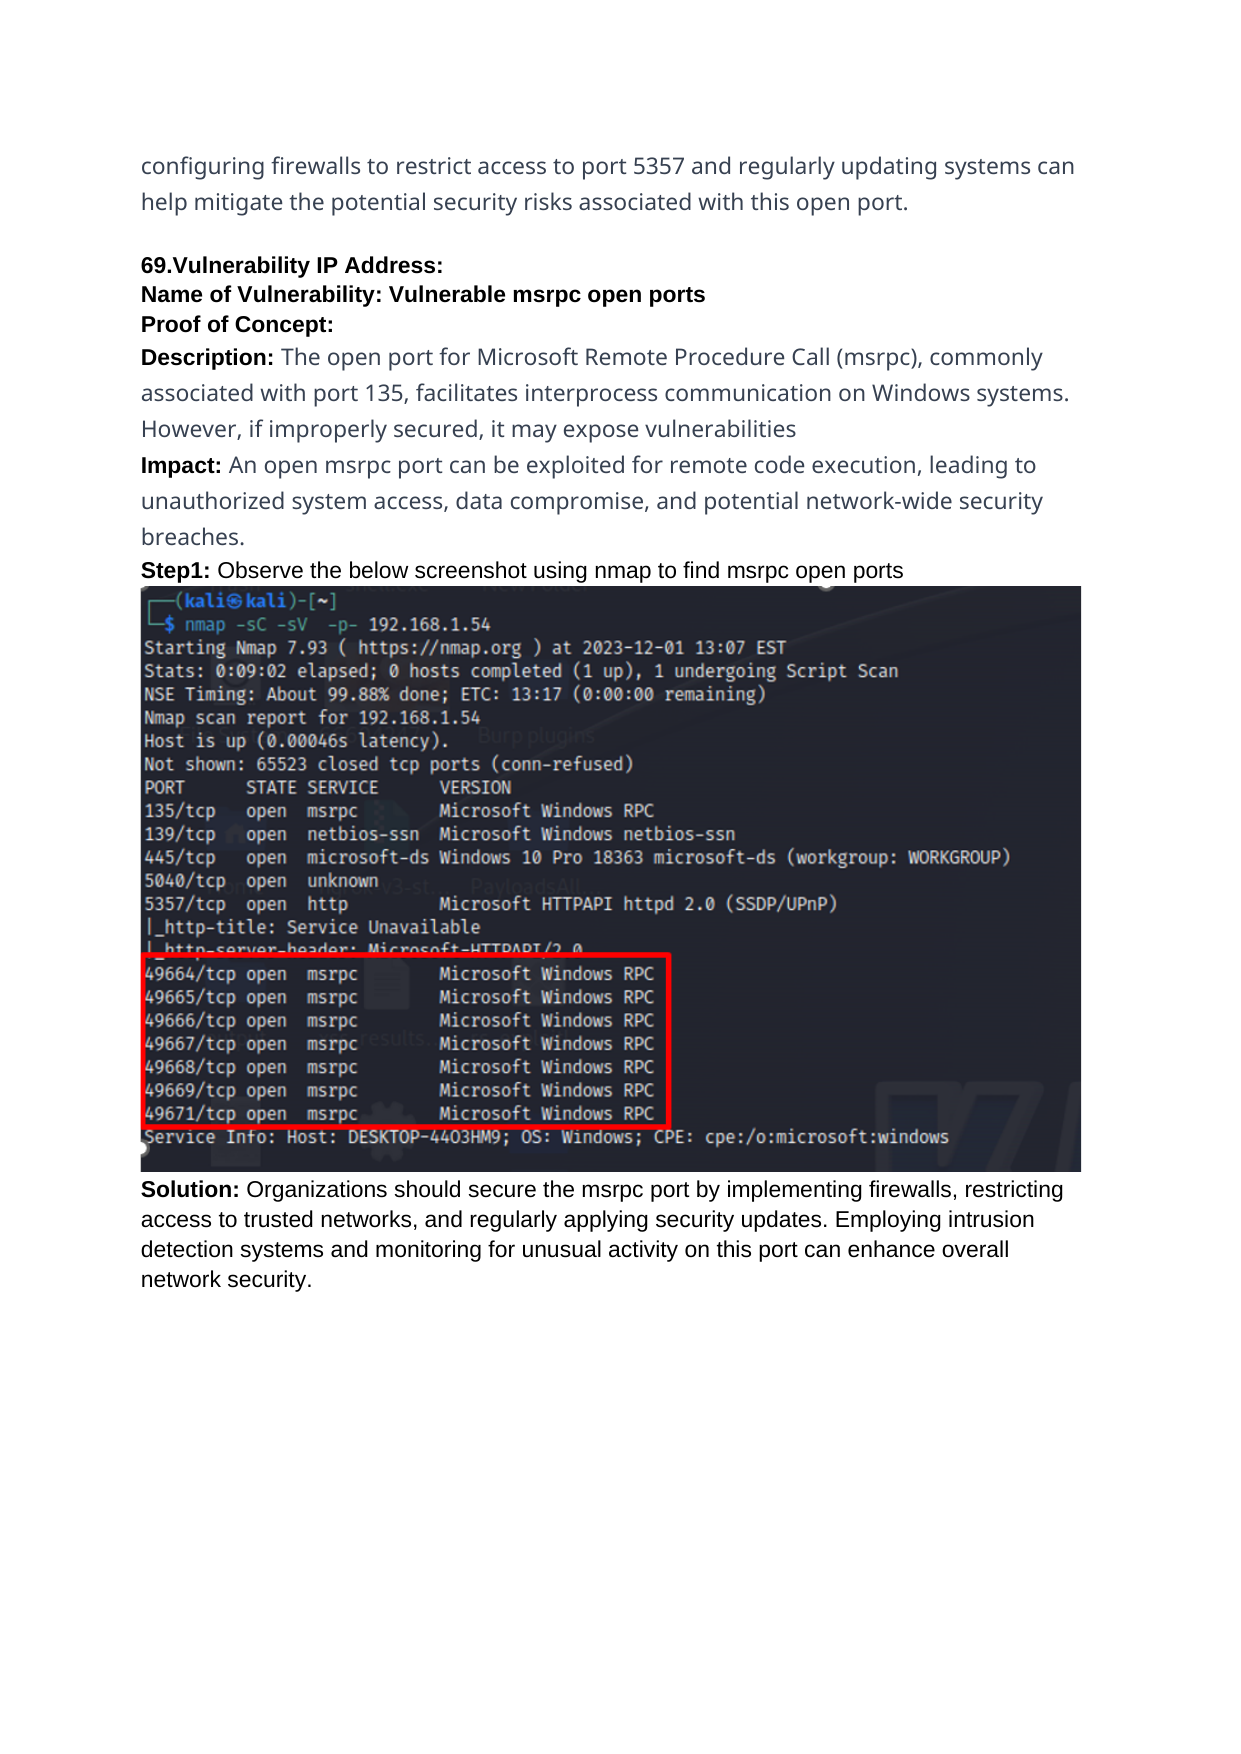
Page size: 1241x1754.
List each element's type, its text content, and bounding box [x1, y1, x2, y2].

list Solution: Organizations should secure the msrpc port by implementing firewalls, restricting access to trusted networks, and regularly applying security updates. Employing intrusion detection systems and monitoring for unusual activity on this port can enhance overall network security. [141, 1176, 1090, 1292]
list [141, 150, 1090, 217]
picture [140, 586, 1082, 1172]
list Step1: Observe the below screenshot using nmap to find msrpc open ports [141, 557, 1090, 583]
list Name of Vulnerability: Vulnerable msrpc open ports [141, 281, 1090, 307]
list Proof of Concept: [141, 311, 1090, 337]
list Impact: An open msrpc port can be exploited for remote code execution, leading to unauthorized system access, data compromise, and potential network-wide security breaches. [141, 449, 1090, 552]
list 69.Vulnerability IP Address: [141, 252, 1090, 278]
list Description: The open port for Microsoft Remote Procedure Call (msrpc), commonly associated with port 135, facilitates interprocess communication on Windows systems. However, if improperly secured, it may expose vulnerabilities [141, 341, 1090, 444]
